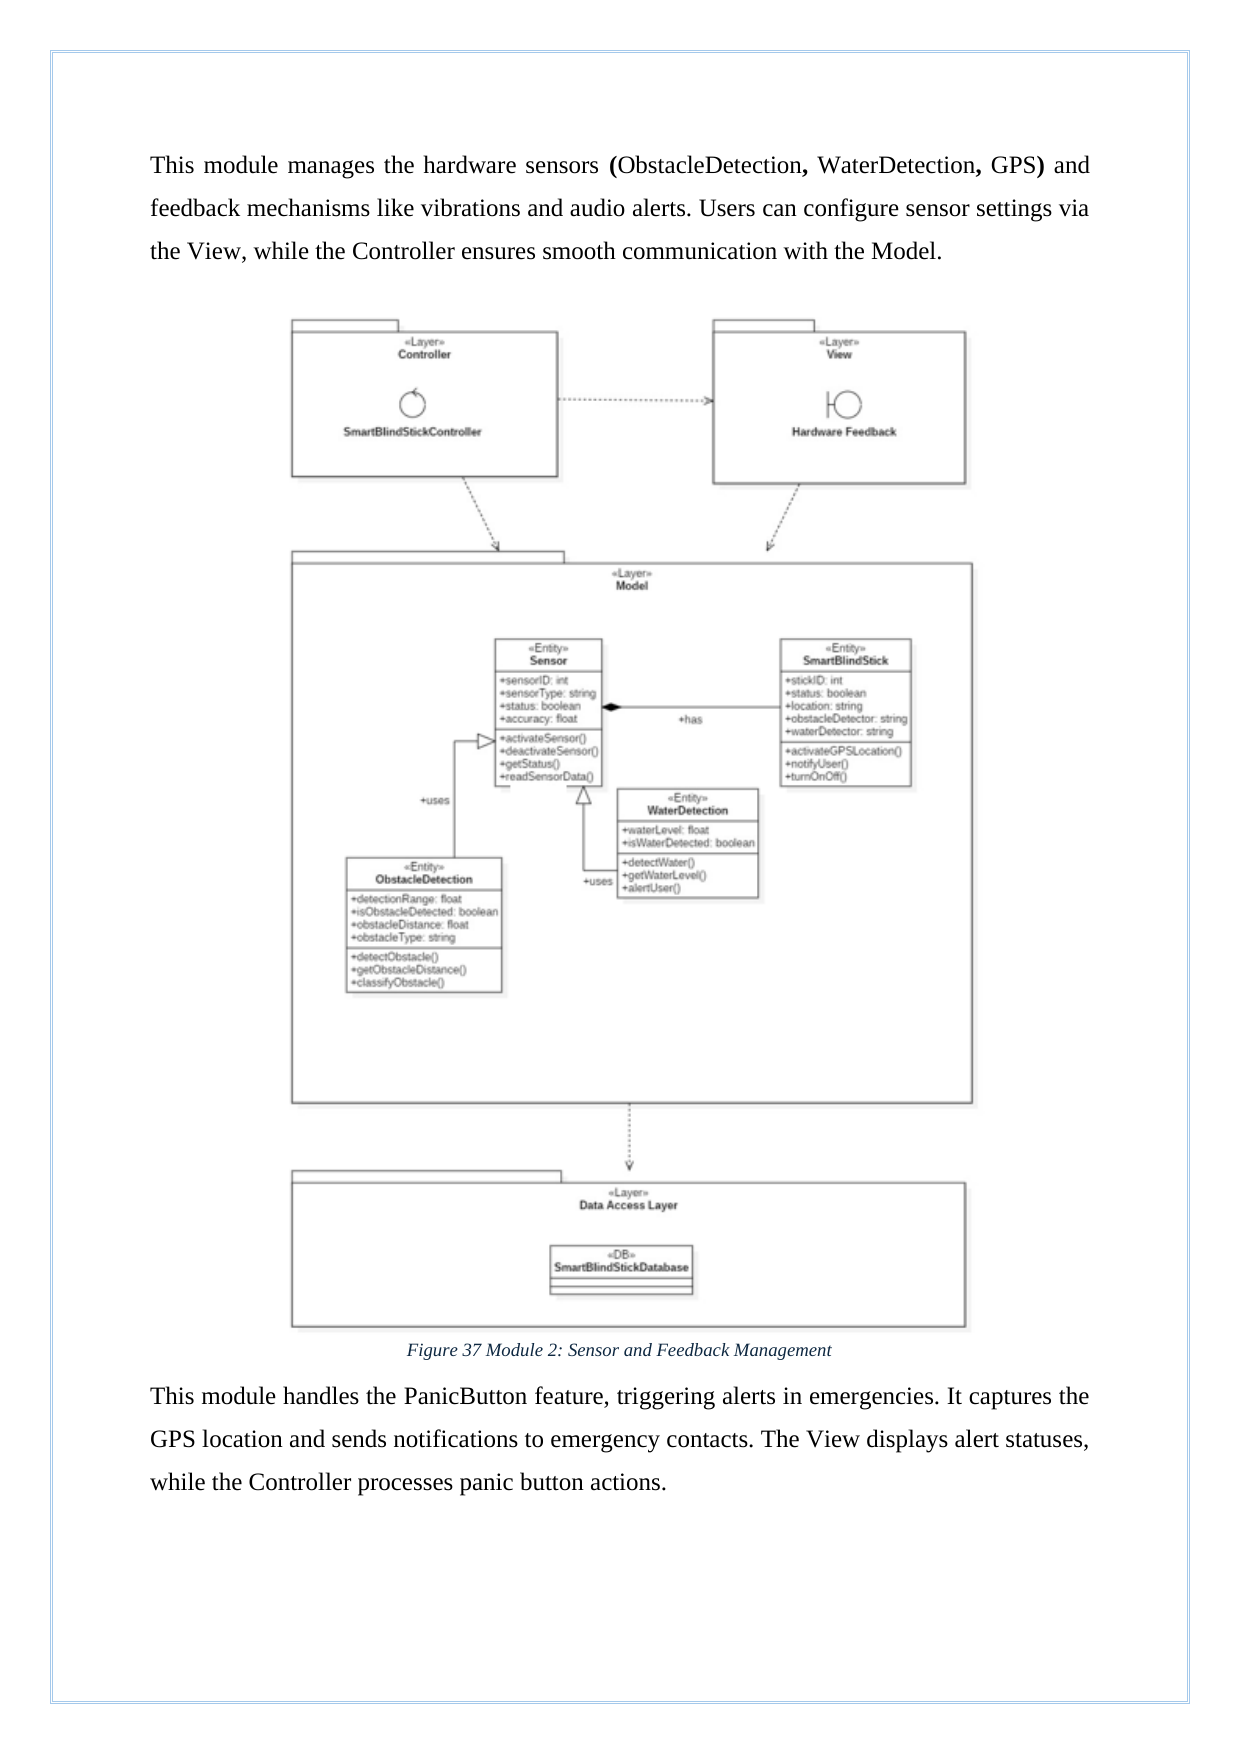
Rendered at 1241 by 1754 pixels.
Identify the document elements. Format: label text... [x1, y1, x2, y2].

text This module handles the PanicButton feature, triggering alerts in emergencies. It captures the GPS location and sends notifications to emergency contacts. The View displays alert statuses, while the Controller processes panic button actions. [150, 1381, 1090, 1496]
text This module manages the hardware sensors (ObstacleDetection, WaterDetection, GPS) and feedback mechanisms like vibrations and audio alerts. Users can configure sensor settings via the View, while the Controller ensures smooth communication with the Model. [150, 150, 1090, 265]
text Figure 37 Module 2: Sensor and Feedback Management [150, 1339, 1090, 1360]
picture [176, 279, 1064, 1339]
